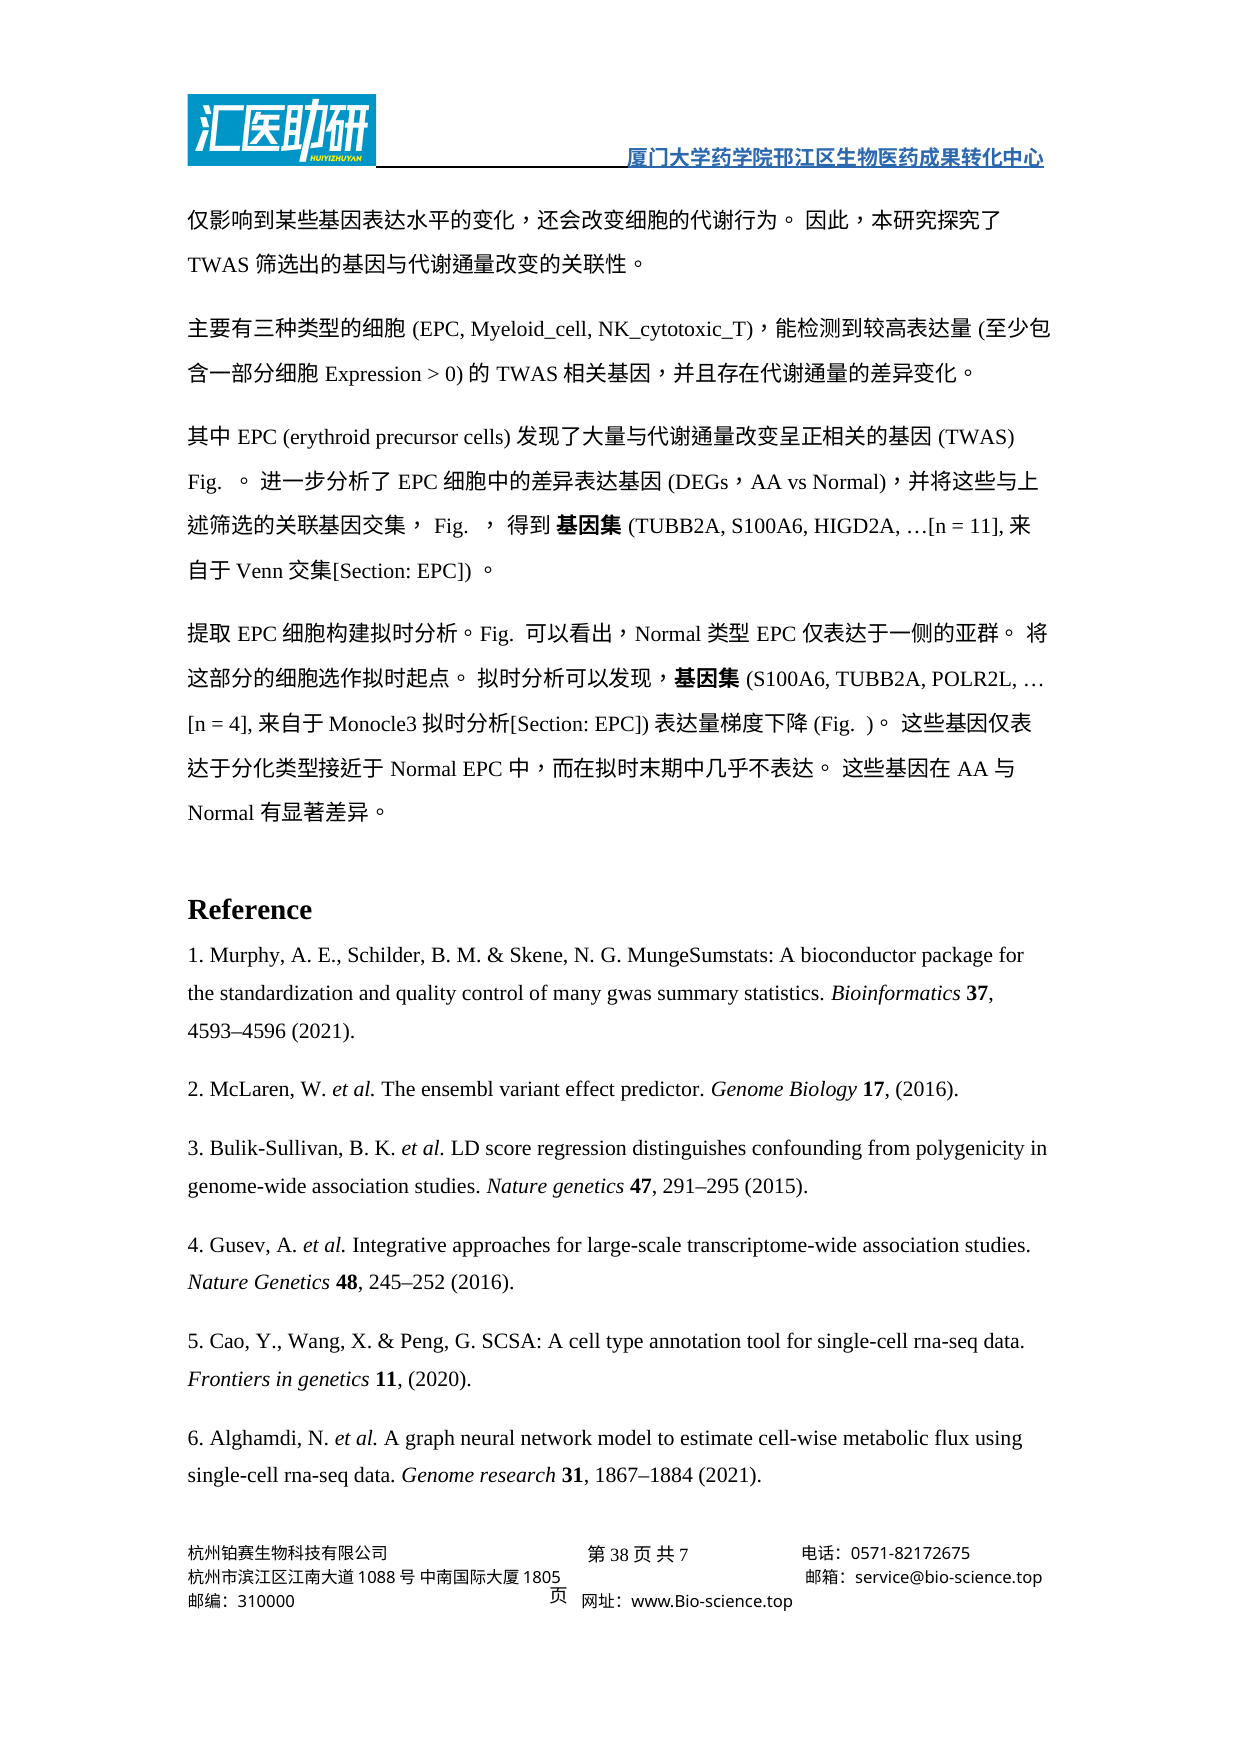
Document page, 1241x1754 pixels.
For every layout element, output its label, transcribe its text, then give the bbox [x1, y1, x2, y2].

text 4. Gusev, A. et al. Integrative approaches for large-scale transcriptome-wide association studies. Nature Genetics 48, 245–252 (2016). [187, 1232, 1053, 1294]
text 其中 EPC (erythroid precursor cells) 发现了大量与代谢通量改变呈正相关的基因 (TWAS) Fig. 。 进一步分析了 EPC 细胞中的差异表达基因 (DEGs，AA vs Normal)，并将这些与上述筛选的关联基因交集， Fig. ， 得到 基因集 (TUBB2A, S100A6, HIGD2A, …[n = 11], 来自于Venn 交集[Section: EPC]) 。 [187, 421, 1053, 585]
text 3. Bulik-Sullivan, B. K. et al. LD score regression distinguishes confounding from polygenicity in genome-wide association studies. Nature genetics 47, 291–295 (2015). [187, 1135, 1053, 1198]
text 2. McLaren, W. et al. The ensembl variant effect predictor. Genome Biology 17, (2016). [187, 1076, 1053, 1102]
subtitle Reference [187, 892, 1053, 925]
picture [210, 106, 243, 150]
picture [282, 99, 327, 161]
text 主要有三种类型的细胞 (EPC, Myeloid_cell, NK_cytotoxic_T)，能检测到较高表达量 (至少包含一部分细胞 Expression > 0) 的 TWAS 相关基因，并且存在代谢通量的差异变化。 [187, 313, 1053, 387]
picture [243, 106, 284, 150]
picture [204, 106, 210, 114]
picture [201, 118, 208, 127]
text 6. Alghamdi, N. et al. A graph neural network model to estimate cell-wise metabolic flux using single-cell rna-seq data. Genome research 31, 1867–1884 (2021). [187, 1424, 1053, 1487]
text 5. Cao, Y., Wang, X. & Peng, G. SCSA: A cell type annotation tool for single-cell rna-seq data. Frontiers in genetics 11, (2020). [187, 1328, 1053, 1391]
picture [327, 106, 368, 150]
picture [196, 131, 208, 150]
text 1. Murphy, A. E., Schilder, B. M. & Skene, N. G. MungeSumstats: A bioconductor package for the standardization and quality control of many gwas summary statistics. Bioinformatics 37, 4593–4596 (2021). [187, 942, 1053, 1043]
text 提取 EPC 细胞构建拟时分析。Fig. 可以看出，Normal 类型 EPC 仅表达于一侧的亚群。 将这部分的细胞选作拟时起点。 拟时分析可以发现，基因集 (S100A6, TUBB2A, POLR2L, …[n = 4], 来自于Monocle3 拟时分析[Section: EPC]) 表达量梯度下降 (Fig. )。 这些基因仅表达于分化类型接近于 Normal EPC 中，而在拟时末期中几乎不表达。 这些基因在 AA 与 Normal 有显著差异。 [187, 618, 1053, 827]
